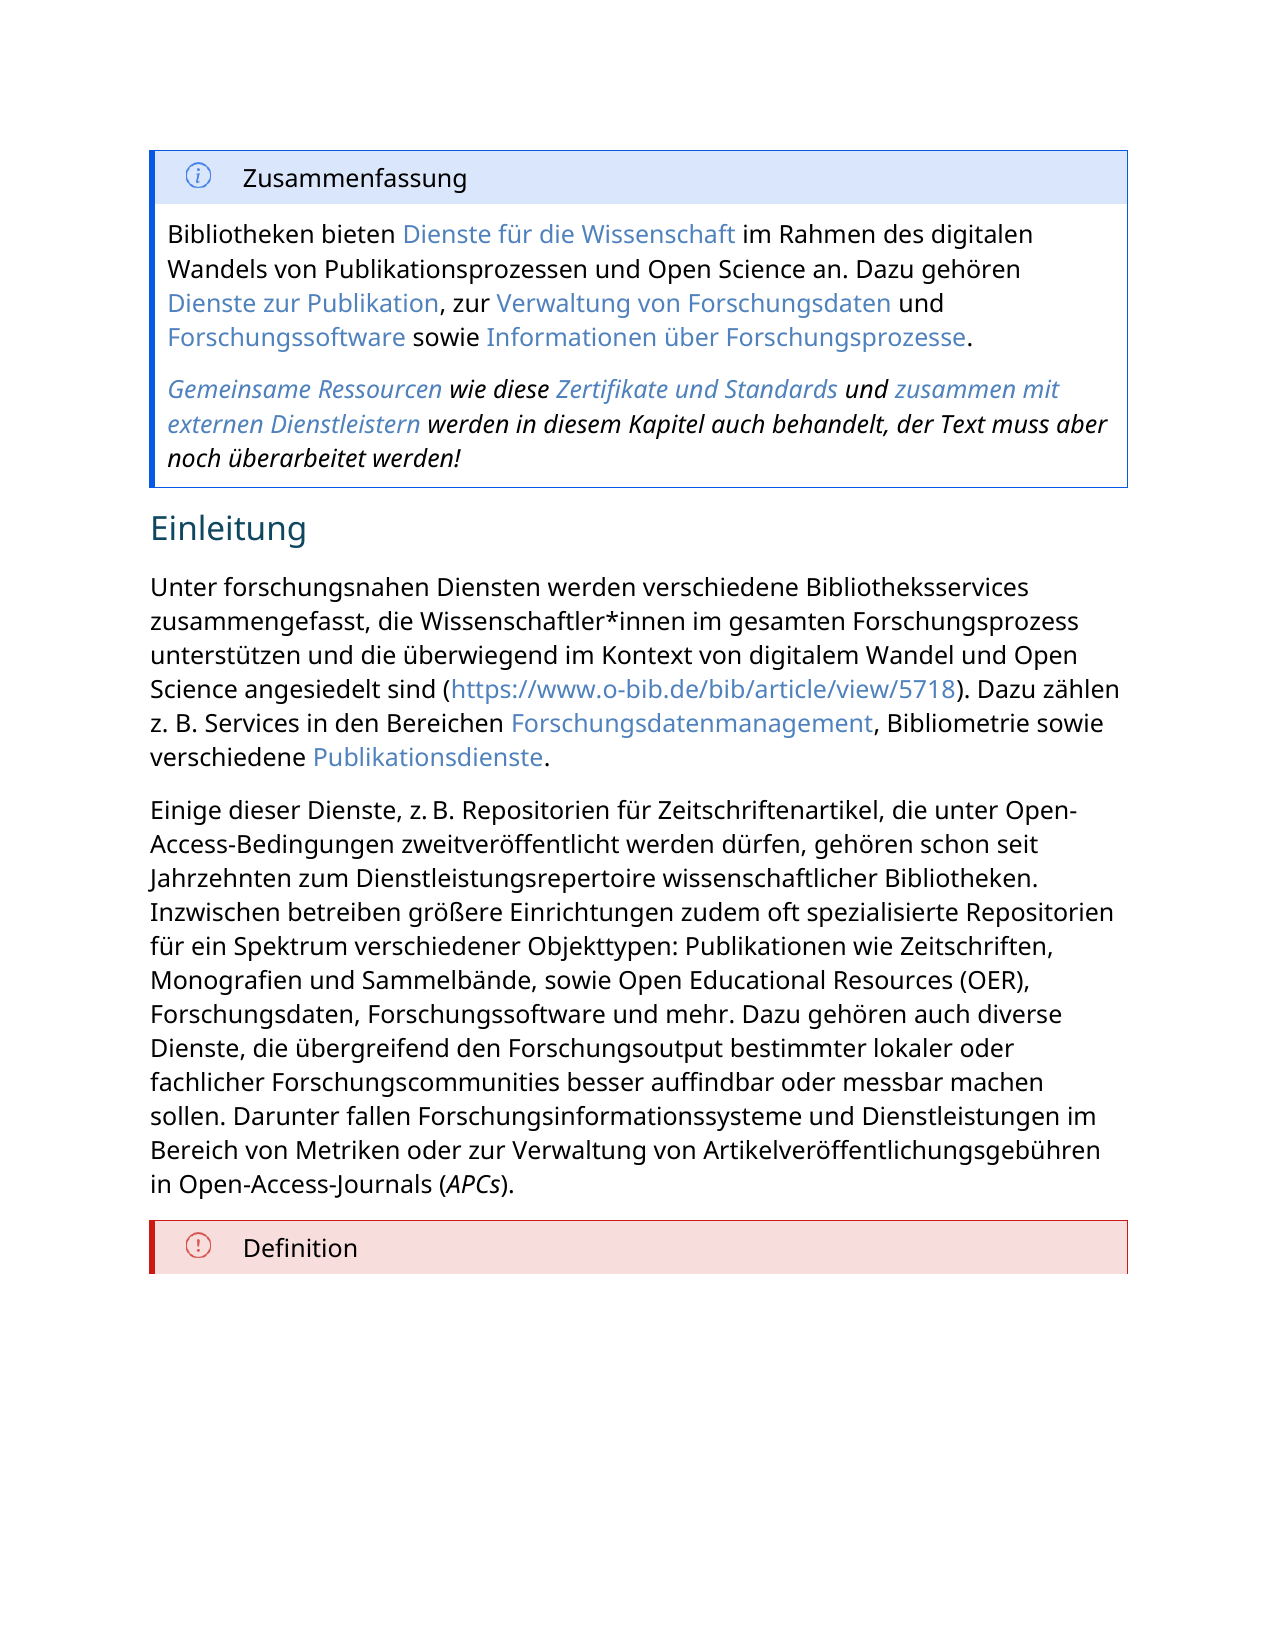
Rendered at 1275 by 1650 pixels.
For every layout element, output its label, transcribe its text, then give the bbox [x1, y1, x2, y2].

picture [186, 1232, 211, 1258]
table_cell Bibliotheken bieten Dienste für die Wissenschaft im Rahmen des digitalen Wandels von Publikationsprozessen und Open Science an. Dazu gehören Dienste zur Publikation, zur Verwaltung von Forschungsdaten und Forschungssoftware sowie Informationen über Forschungsprozesse. Gemeinsame Ressourcen wie diese Zertifikate und Standards und zusammen mit externen Dienstleistern werden in diesem Kapitel auch behandelt, der Text muss aber noch überarbeitet werden! [155, 204, 1127, 487]
picture [186, 162, 211, 188]
text Unter forschungsnahen Diensten werden verschiedene Bibliotheksservices zusammengefasst, die Wissenschaftler*innen im gesamten Forschungsprozess unterstützen und die überwiegend im Kontext von digitalem Wandel und Open Science angesiedelt sind (https://www.o-bib.de/bib/article/view/5718). Dazu zählen z. B. Services in den Bereichen Forschungsdatenmanagement, Bibliometrie sowie verschiedene Publikationsdienste. [150, 569, 1125, 773]
table_header Zusammenfassung [155, 151, 1127, 204]
table_header Definition [155, 1221, 1127, 1274]
text Einige dieser Dienste, z. B. Repositorien für Zeitschriftenartikel, die unter Open-Access-Bedingungen zweitveröffentlicht werden dürfen, gehören schon seit Jahrzehnten zum Dienstleistungsrepertoire wissenschaftlicher Bibliotheken. Inzwischen betreiben größere Einrichtungen zudem oft spezialisierte Repositorien für ein Spektrum verschiedener Objekttypen: Publikationen wie Zeitschriften, Monografien und Sammelbände, sowie Open Educational Resources (OER), Forschungsdaten, Forschungssoftware und mehr. Dazu gehören auch diverse Dienste, die übergreifend den Forschungsoutput bestimmter lokaler oder fachlicher Forschungscommunities besser auffindbar oder messbar machen sollen. Darunter fallen Forschungsinformationssysteme und Dienstleistungen im Bereich von Metriken oder zur Verwaltung von Artikelveröffentlichungsgebühren in Open-Access-Journals (APCs). [150, 792, 1125, 1201]
subtitle Einleitung [150, 505, 1125, 550]
